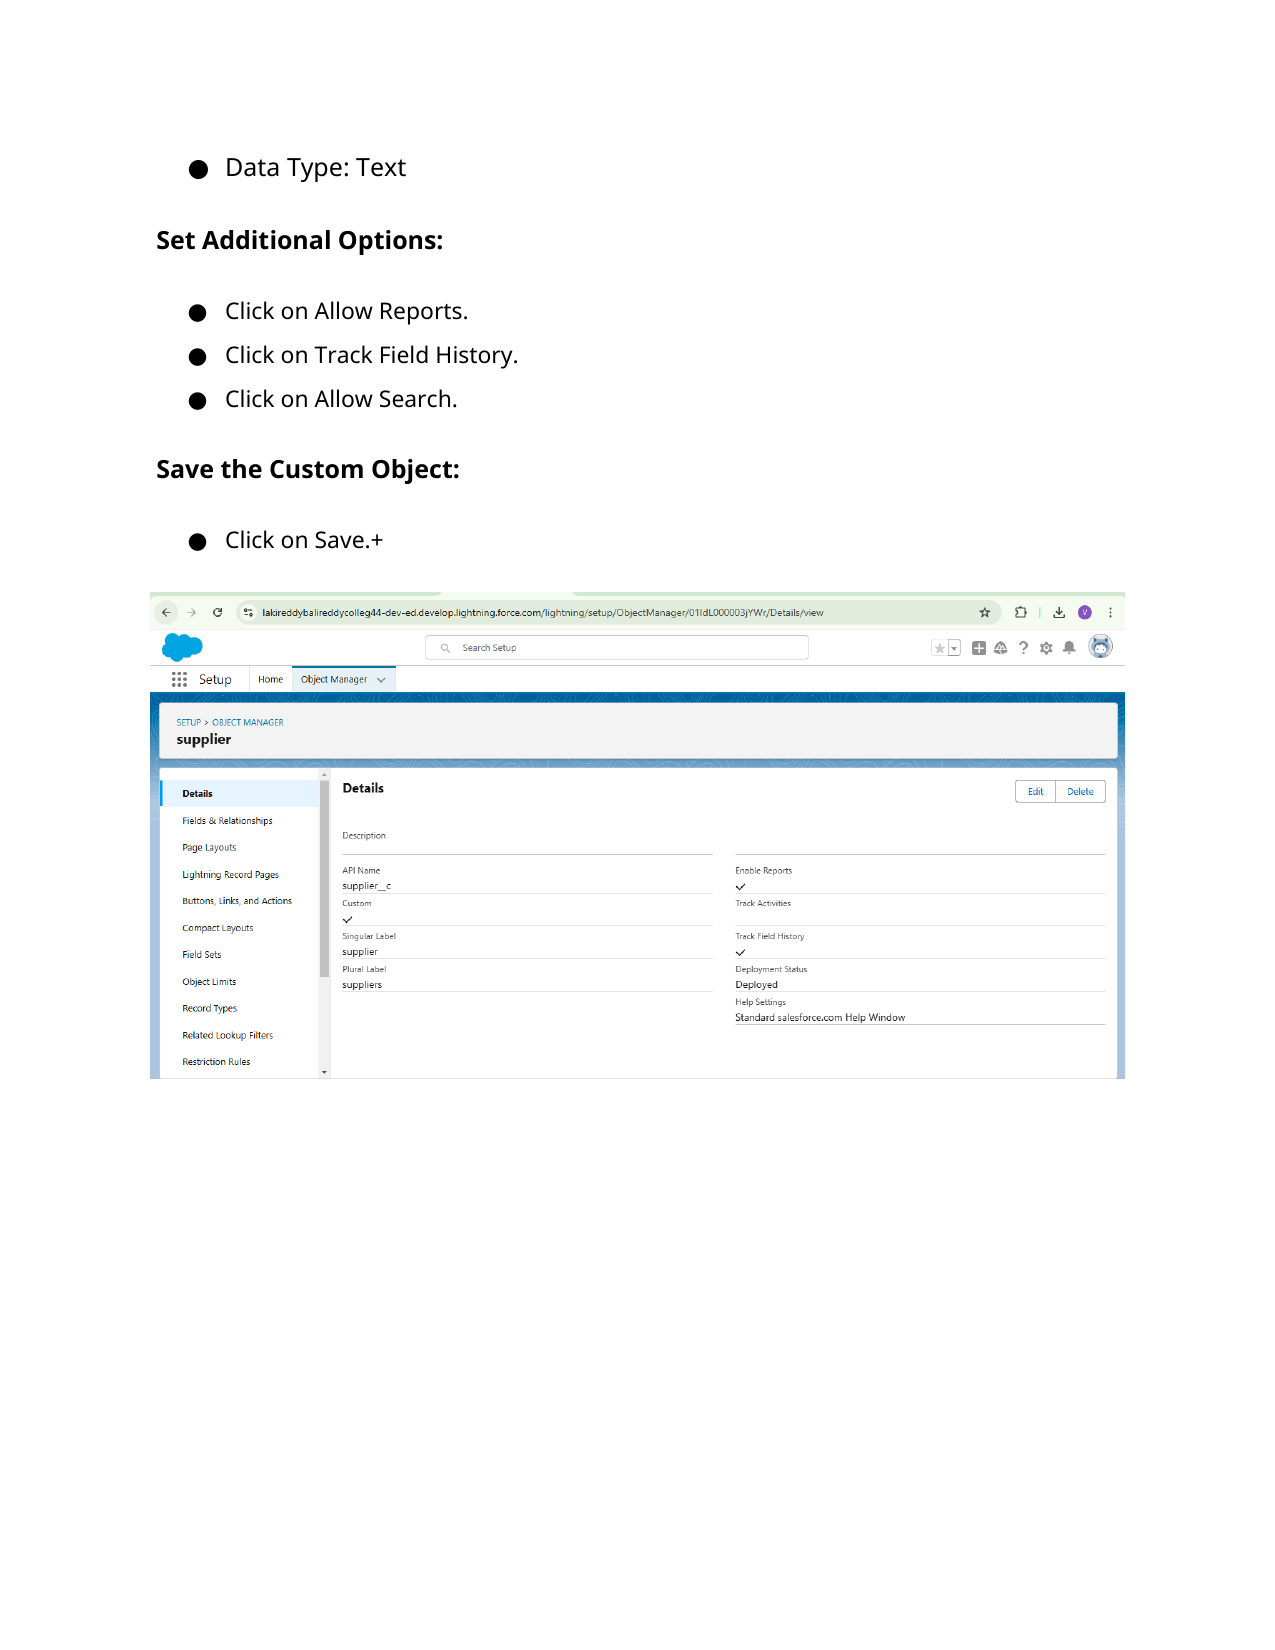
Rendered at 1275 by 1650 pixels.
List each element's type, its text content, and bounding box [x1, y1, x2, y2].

list Click on Allow Reports. [187, 295, 1125, 326]
text Save the Custom Object: [150, 451, 1125, 486]
list Click on Track Field History. [187, 339, 1125, 370]
picture [150, 695, 1125, 1079]
text Set Additional Options: [150, 223, 1125, 257]
list Click on Allow Search. [187, 383, 1125, 414]
picture [150, 592, 1125, 691]
list Data Type: Text [187, 150, 1125, 184]
list Click on Save.+ [187, 524, 1125, 555]
